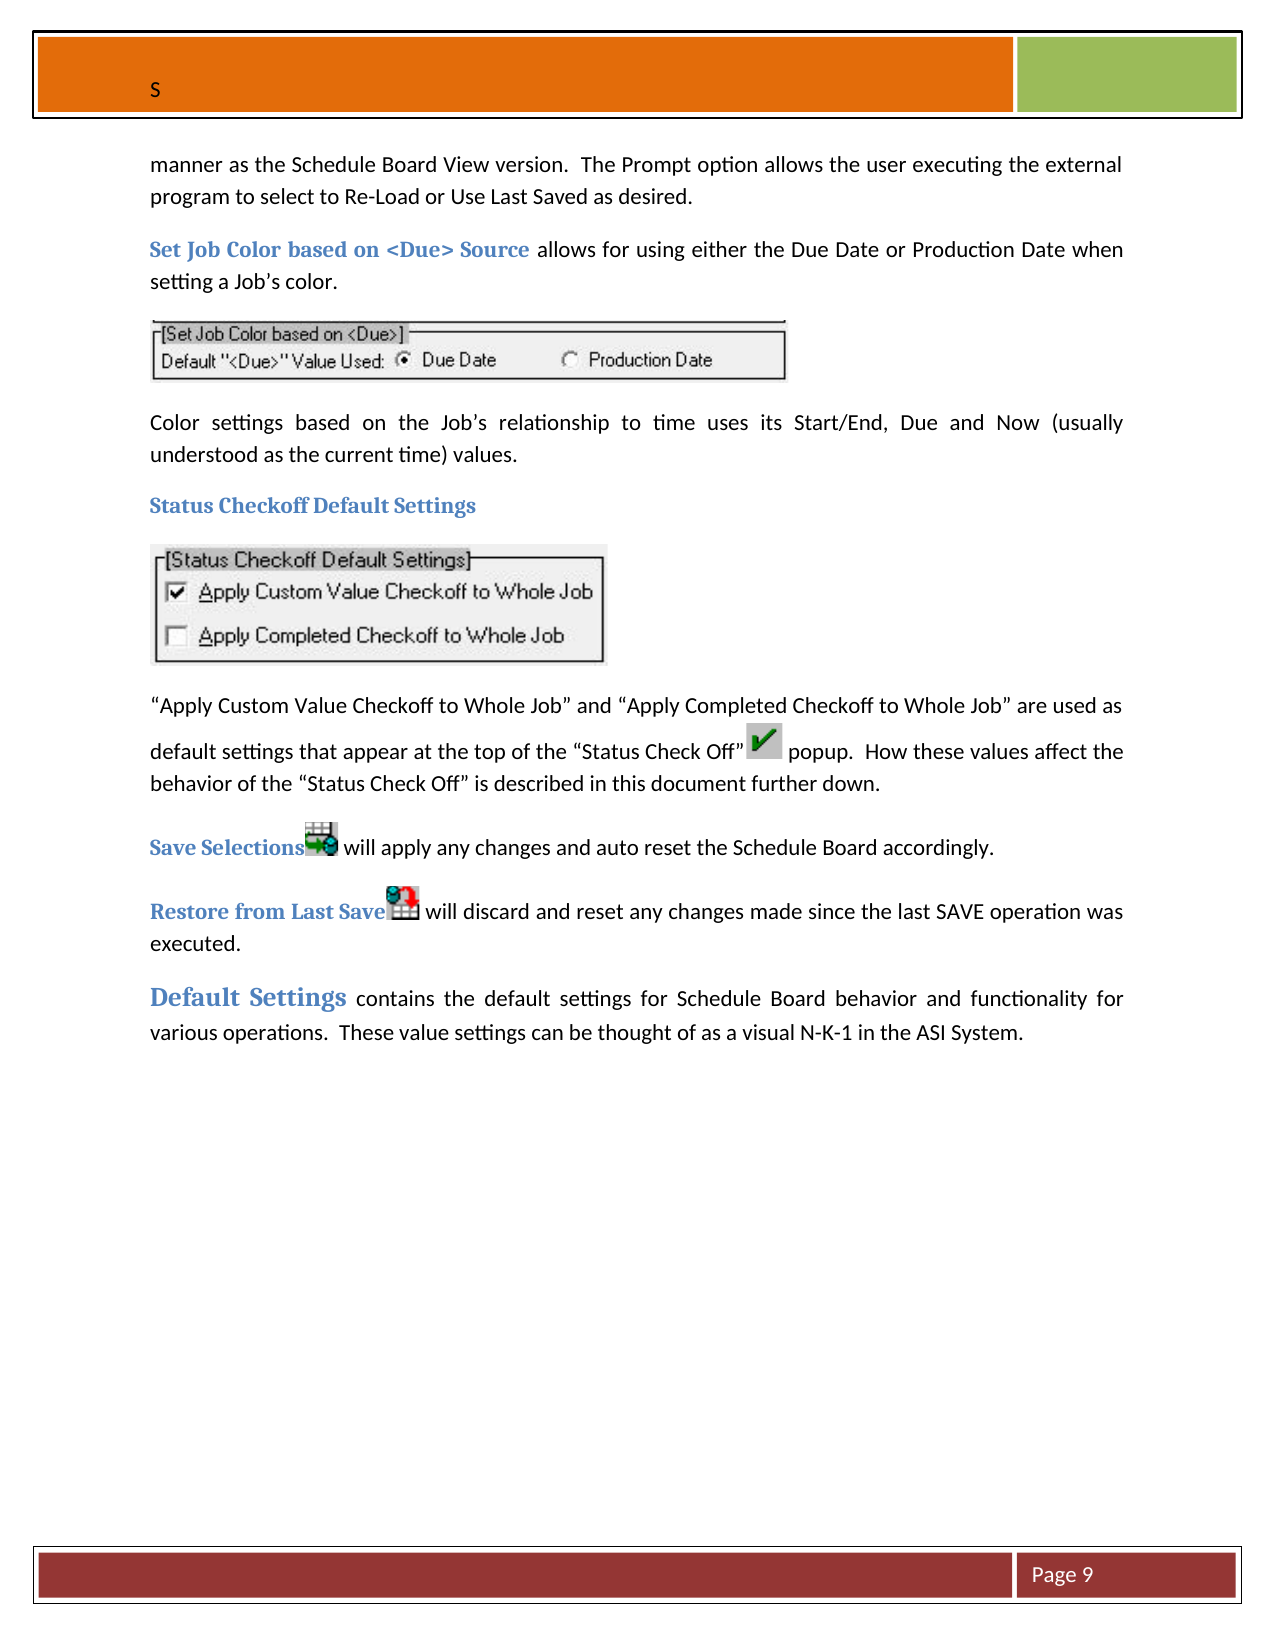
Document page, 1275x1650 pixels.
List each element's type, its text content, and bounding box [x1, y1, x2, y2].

picture [746, 723, 783, 759]
text Restore from Last Save will discard and reset any changes made since the last SAVE operation was executed. [150, 886, 1125, 957]
text Set Job Color based on <Due> Source allows for using either the Due Date or Production Date when setting a Job’s color. [150, 235, 1125, 295]
text Save Selections will apply any changes and auto reset the Schedule Board accordingly. [150, 822, 1125, 861]
text Status Checkoff Default Settings [150, 493, 1125, 519]
picture [150, 320, 789, 383]
picture [386, 886, 420, 920]
text Color settings based on the Job’s relationship to time uses its Start/End, Due and Now (usually understood as the current time) values. [150, 408, 1125, 468]
picture [305, 822, 339, 856]
picture [150, 544, 608, 666]
text “Apply Custom Value Checkoff to Whole Job” and “Apply Completed Checkoff to Whole Job” are used as default settings that appear at the top of the “Status Check Off” popup. How these values affect the behavior of the “Status Check Off” is described in this document further down. [150, 691, 1125, 797]
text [150, 150, 1125, 210]
text Default Settings contains the default settings for Schedule Board behavior and functionality for various operations. These value settings can be thought of as a visual N-K-1 in the ASI System. [150, 982, 1125, 1046]
